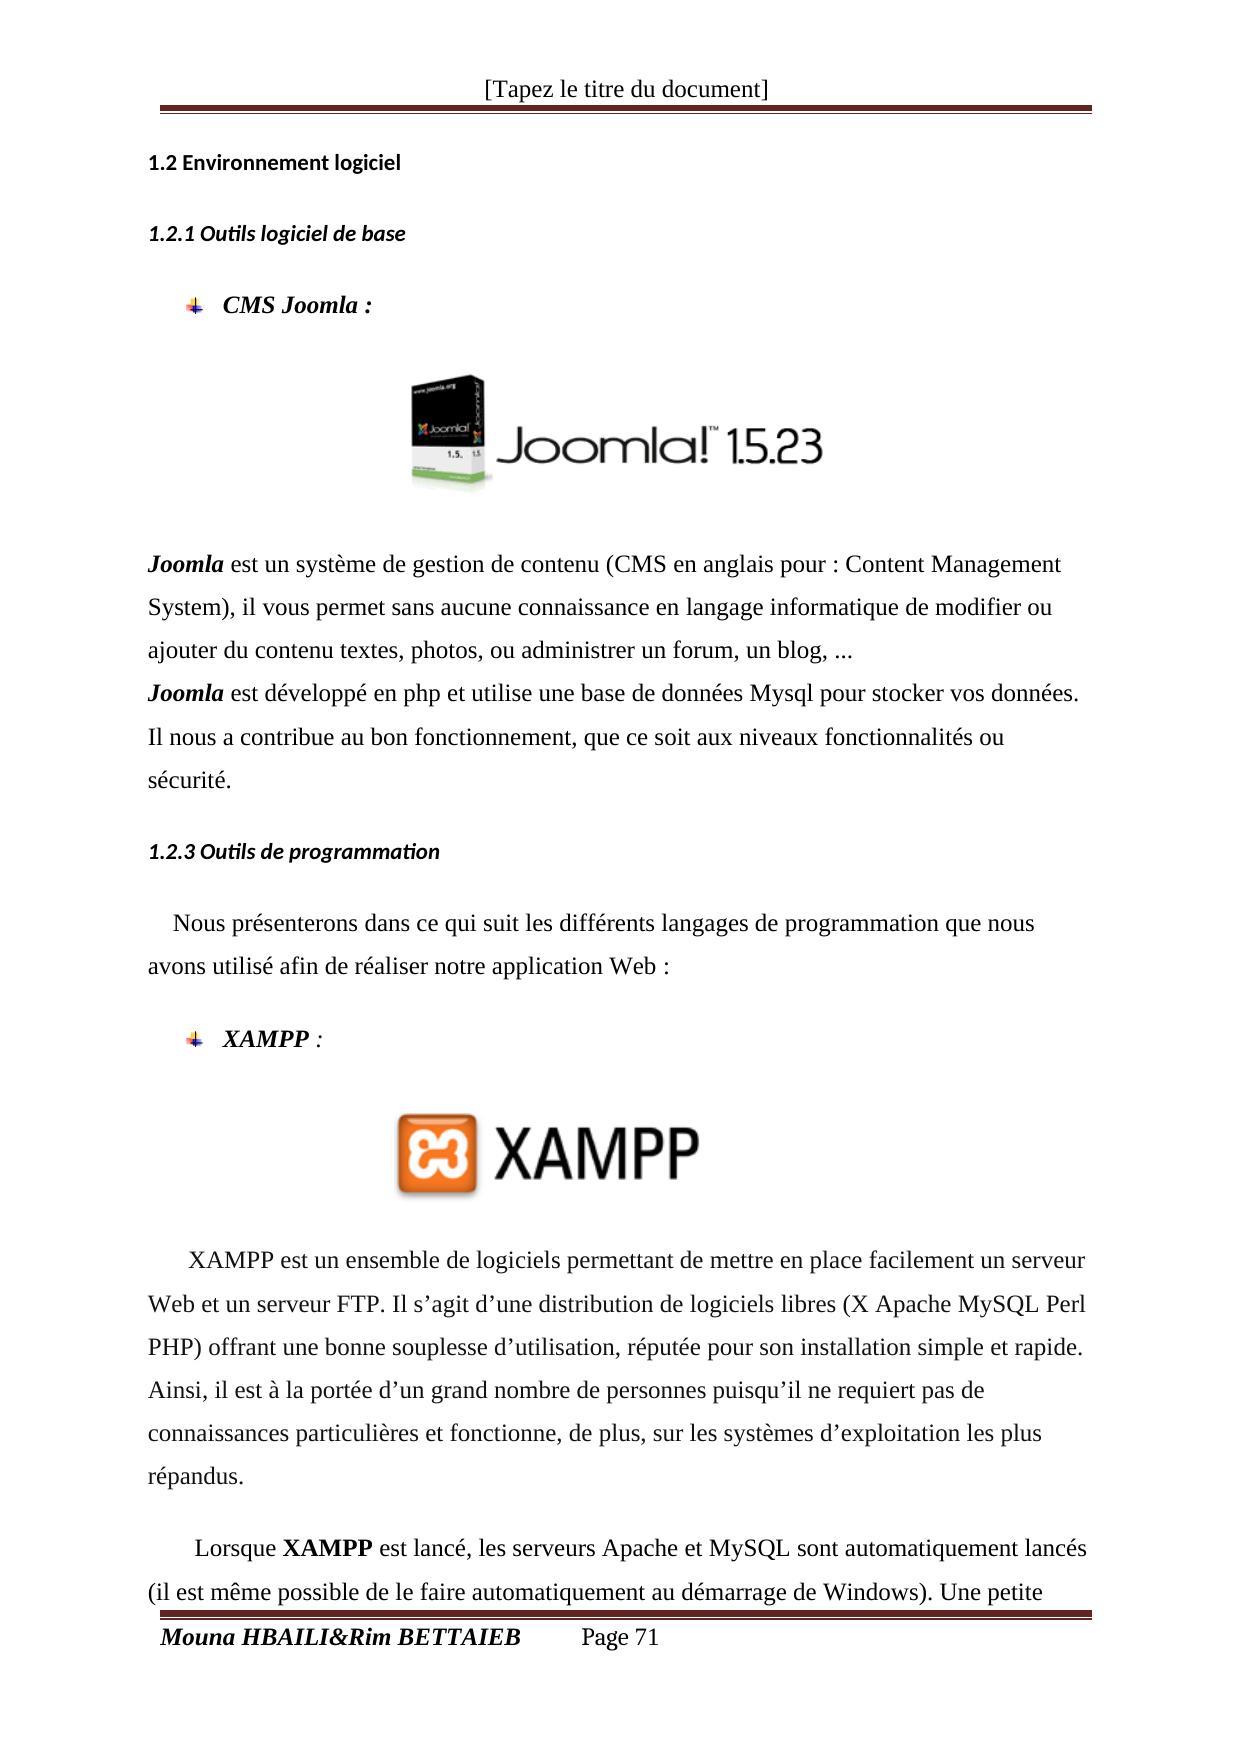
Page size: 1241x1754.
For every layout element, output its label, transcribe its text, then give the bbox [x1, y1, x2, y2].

text XAMPP est un ensemble de logiciels permettant de mettre en place facilement un serveur Web et un serveur FTP. Il s’agit d’une distribution de logiciels libres (X Apache MySQL Perl PHP) offrant une bonne souplesse d’utilisation, réputée pour son installation simple et rapide. Ainsi, il est à la portée d’un grand nombre de personnes puisqu’il ne requiert pas de connaissances particulières et fonctionne, de plus, sur les systèmes d’exploitation les plus répandus. [148, 1246, 1092, 1490]
text 1.2.1 Outils logiciel de base [148, 219, 1092, 247]
text Joomla est un système de gestion de contenu (CMS en anglais pour : Content Management System), il vous permet sans aucune connaissance en langage informatique de modifier ou ajouter du contenu textes, photos, ou administrer un forum, un blog, ... [148, 549, 1092, 664]
list CMS Joomla : [185, 290, 1092, 319]
picture [398, 362, 842, 506]
picture [186, 296, 203, 314]
list XAMPP : [185, 1024, 1092, 1052]
text 1.2 Environnement logiciel [148, 148, 1092, 176]
text Nous présenterons dans ce qui suit les différents langages de programmation que nous avons utilisé afin de réaliser notre application Web : [148, 908, 1092, 980]
picture [393, 1110, 707, 1202]
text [148, 1533, 1092, 1605]
text 1.2.3 Outils de programmation [148, 837, 1092, 865]
picture [186, 1030, 203, 1047]
text Joomla est développé en php et utilise une base de données Mysql pour stocker vos données. Il nous a contribue au bon fonctionnement, que ce soit aux niveaux fonctionnalités ou sécurité. [148, 678, 1092, 793]
